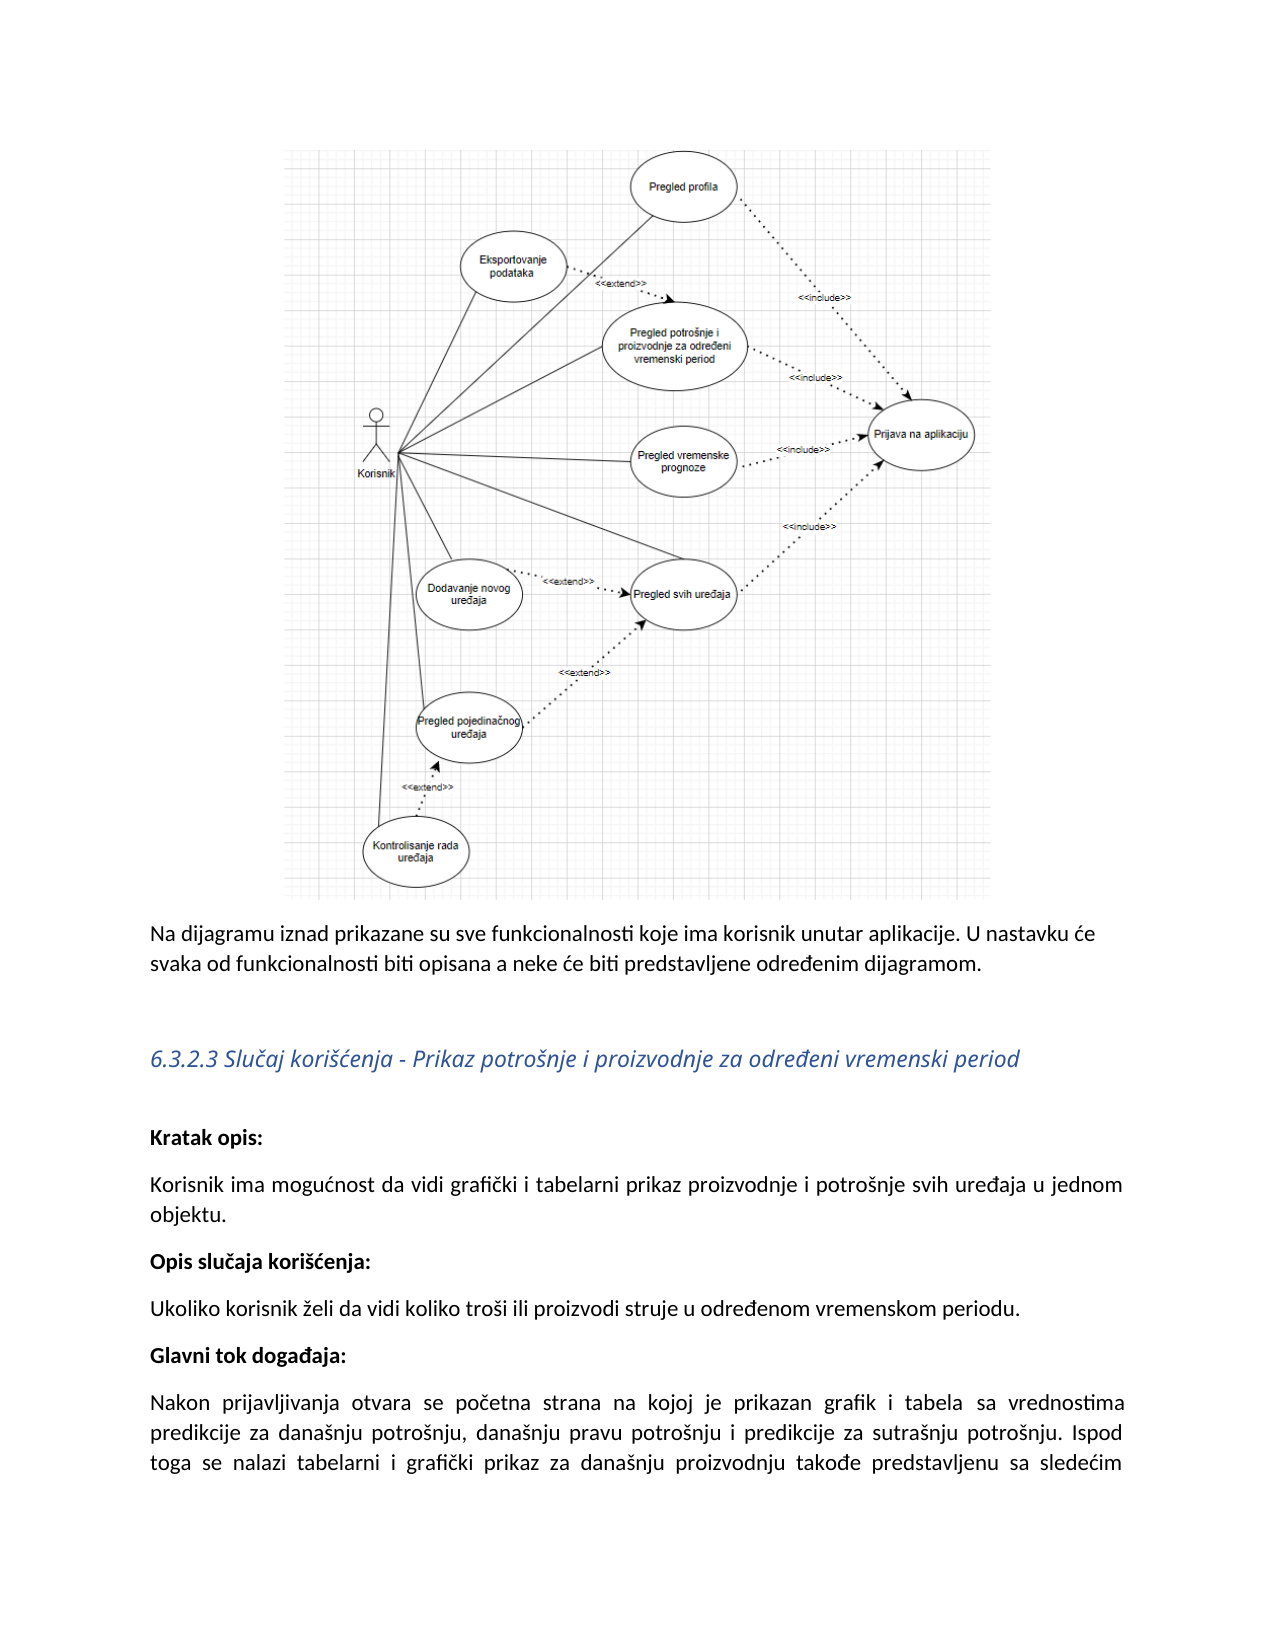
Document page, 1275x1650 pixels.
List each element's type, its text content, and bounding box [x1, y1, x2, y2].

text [150, 1388, 1125, 1476]
text Ukoliko korisnik želi da vidi koliko troši ili proizvodi struje u određenom vremenskom periodu. [150, 1294, 1125, 1322]
picture [284, 150, 991, 900]
text Kratak opis: [150, 1123, 1125, 1151]
text Na dijagramu iznad prikazane su sve funkcionalnosti koje ima korisnik unutar aplikacije. U nastavku će svaka od funkcionalnosti biti opisana a neke će biti predstavljene određenim dijagramom. [150, 919, 1125, 977]
subtitle 6.3.2.3 Slučaj korišćenja - Prikaz potrošnje i proizvodnje za određeni vremenski period [150, 1043, 1125, 1074]
text Korisnik ima mogućnost da vidi grafički i tabelarni prikaz proizvodnje i potrošnje svih uređaja u jednom objektu. [150, 1170, 1125, 1228]
text Glavni tok događaja: [150, 1341, 1125, 1369]
text Opis slučaja korišćenja: [150, 1247, 1125, 1275]
